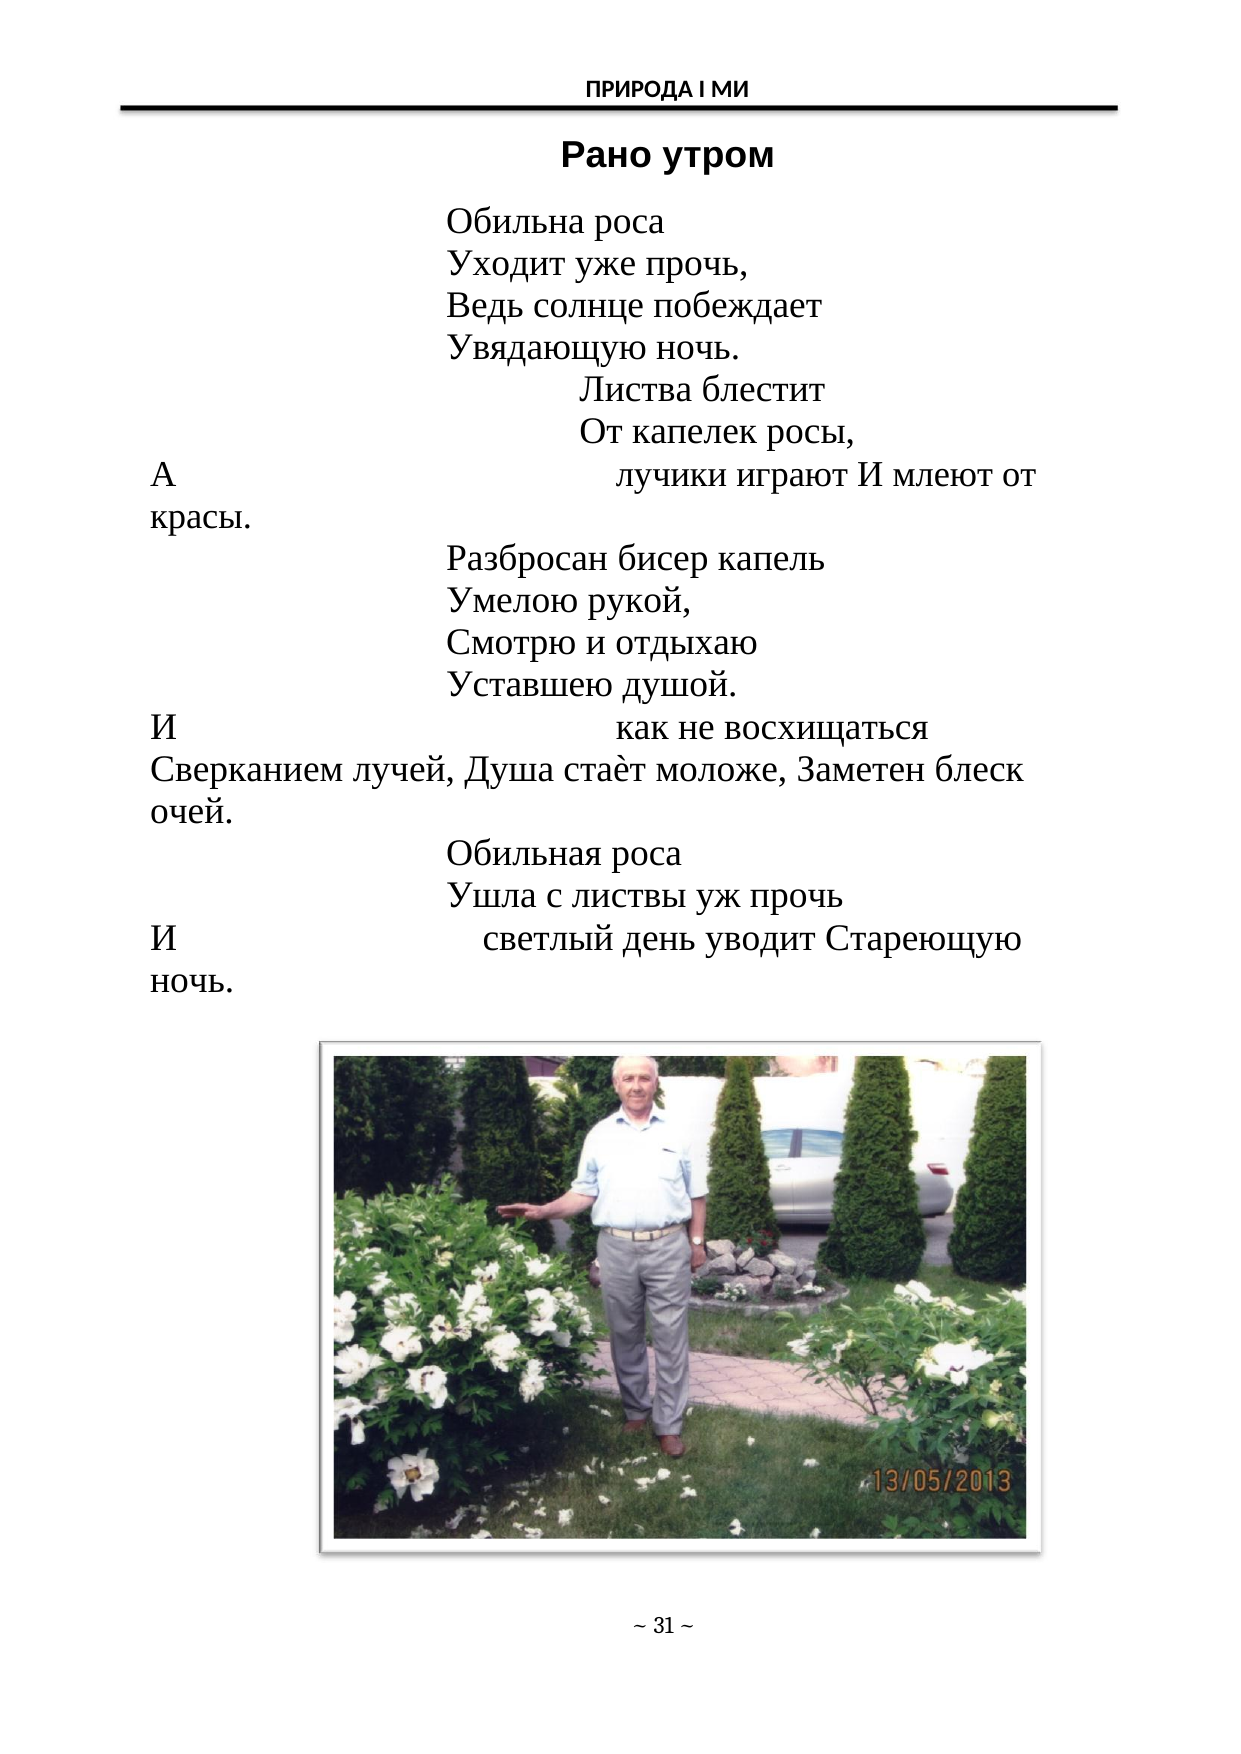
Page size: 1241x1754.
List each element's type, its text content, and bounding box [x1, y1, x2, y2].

text Увядающую ночь. [446, 326, 1090, 368]
picture [113, 101, 1124, 120]
text Листва блестит [579, 368, 1090, 410]
text Уставшею душой. [446, 663, 1090, 705]
text Ушла с листвы уж прочь [446, 874, 1090, 916]
picture [309, 1034, 1050, 1565]
list как не восхищаться Сверканием лучей, Душа стаѐт моложе, Заметен блеск очей. [150, 706, 1090, 832]
text Рано утром [560, 133, 1090, 176]
text Смотрю и отдыхаю [446, 621, 1090, 663]
list светлый день уводит Стареющую ночь. [150, 917, 1090, 1000]
text Обильна роса [446, 198, 1090, 241]
text Разбросан бисер капель [446, 536, 1090, 578]
text От капелек росы, [579, 410, 1090, 452]
text Уходит уже прочь, [446, 241, 1090, 283]
text ~ 31 ~ [631, 1612, 1090, 1639]
text Ведь солнце побеждает [446, 283, 1090, 326]
list лучики играют И млеют от красы. [150, 453, 1090, 536]
text Обильная роса [446, 832, 1090, 874]
text ПРИРОДА І МИ [585, 73, 1090, 104]
text Умелою рукой, [446, 578, 1090, 621]
